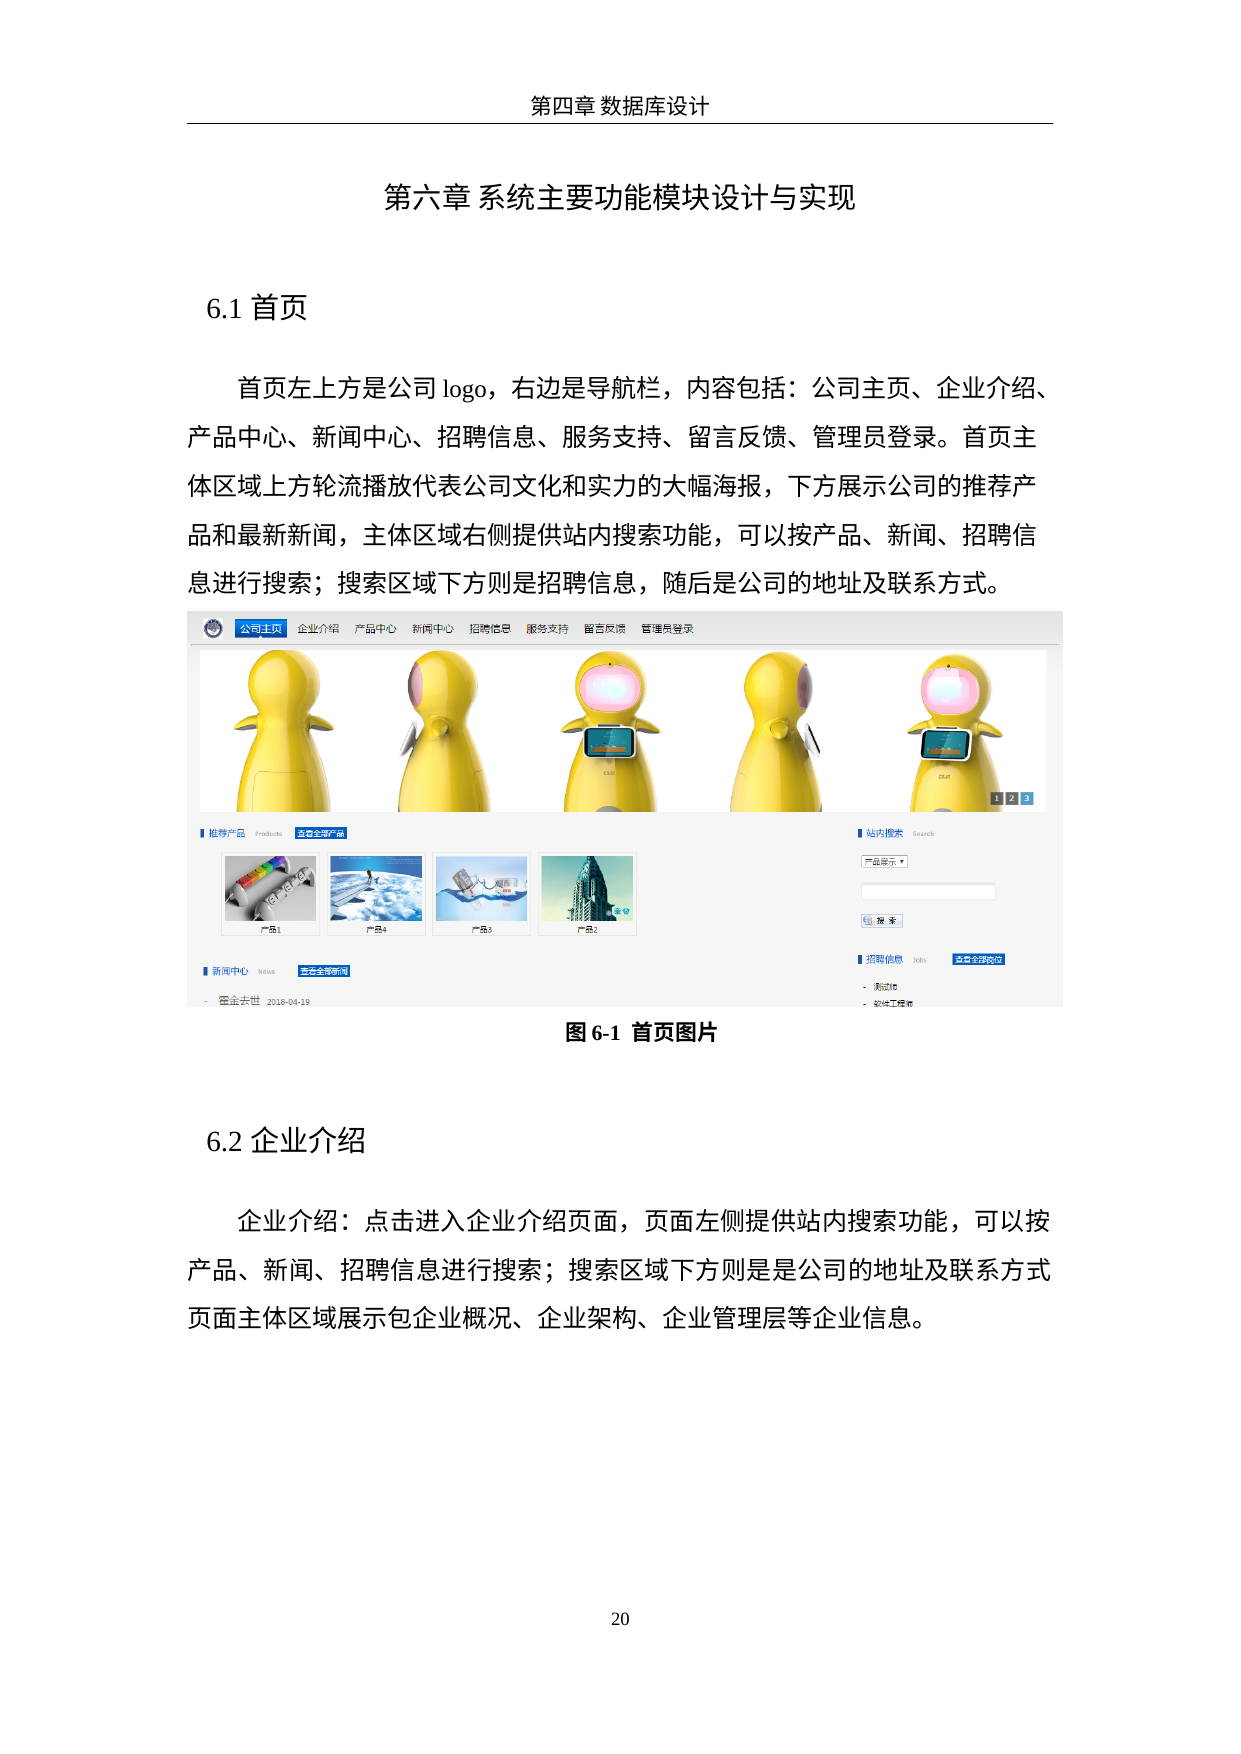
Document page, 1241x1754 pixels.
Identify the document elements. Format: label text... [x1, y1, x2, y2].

text 图6-1 首页图片 [187, 1015, 1053, 1047]
text 企业介绍：点击进入企业介绍页面，页面左侧提供站内搜索功能，可以按产品、新闻、招聘信息进行搜索；搜索区域下方则是是公司的地址及联系方式。页面主体区域展示包企业概况、企业架构、企业管理层等企业信息。 [187, 1201, 1053, 1335]
picture [187, 611, 1063, 1007]
subtitle 6.2 企业介绍 [206, 1117, 1053, 1159]
subtitle 6.1 首页 [206, 284, 1053, 327]
text 首页左上方是公司logo，右边是导航栏，内容包括：公司主页、企业介绍、产品中心、新闻中心、招聘信息、服务支持、留言反馈、管理员登录。首页主体区域上方轮流播放代表公司文化和实力的大幅海报，下方展示公司的推荐产品和最新新闻，主体区域右侧提供站内搜索功能，可以按产品、新闻、招聘信息进行搜索；搜索区域下方则是招聘信息，随后是公司的地址及联系方式。 [187, 368, 1053, 611]
subtitle 第六章 系统主要功能模块设计与实现 [187, 175, 1053, 217]
